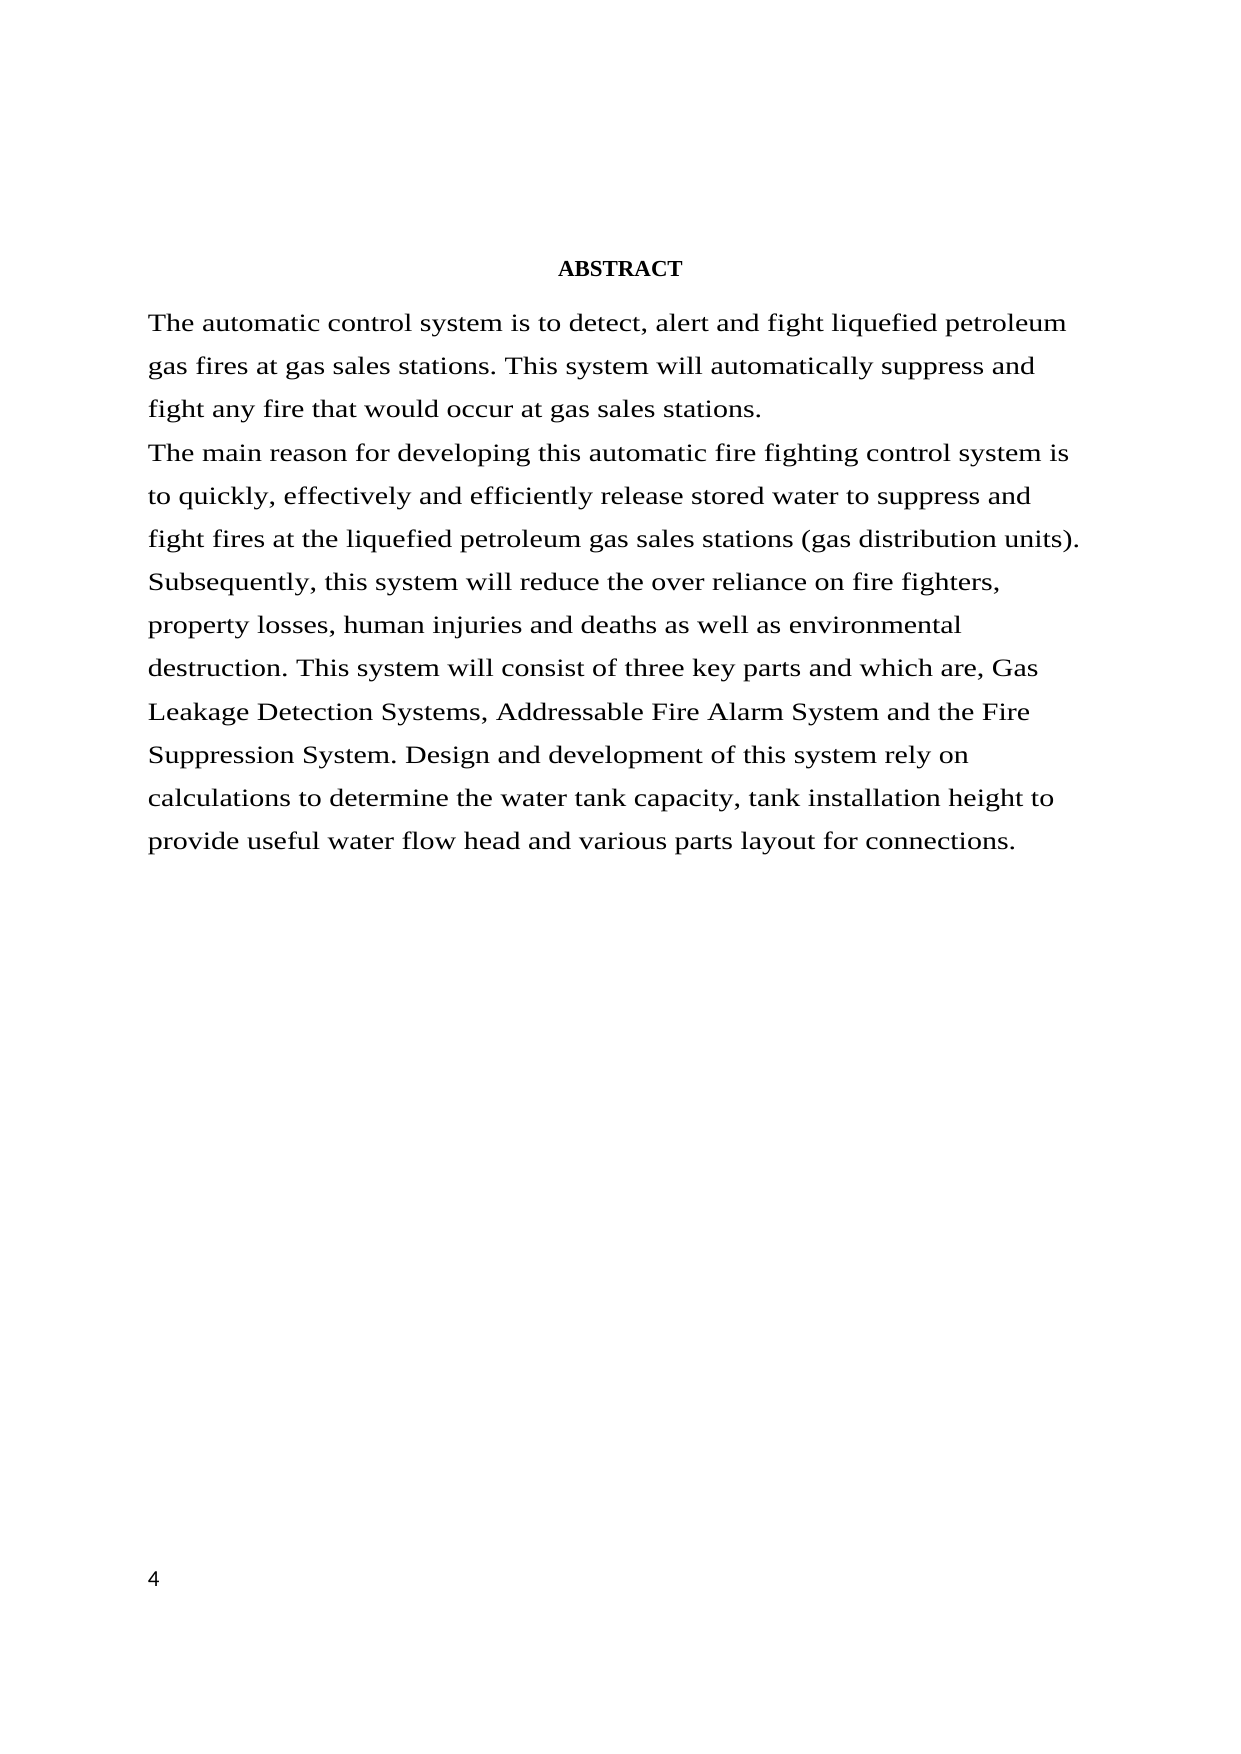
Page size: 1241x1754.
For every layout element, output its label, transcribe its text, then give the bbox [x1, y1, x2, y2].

subtitle ABSTRACT [148, 255, 1093, 281]
text The automatic control system is to detect, alert and fight liquefied petroleum gas fires at gas sales stations. This system will automatically suppress and fight any fire that would occur at gas sales stations. [148, 308, 1091, 423]
text The main reason for developing this automatic fire fighting control system is to quickly, effectively and efficiently release stored water to suppress and fight fires at the liquefied petroleum gas sales stations (gas distribution units). Subsequently, this system will reduce the over reliance on fire fighters, property losses, human injuries and deaths as well as environmental destruction. This system will consist of three key parts and which are, Gas Leakage Detection Systems, Addressable Fire Alarm System and the Fire Suppression System. Design and development of this system rely on calculations to determine the water tank capacity, tank installation height to provide useful water flow head and various parts layout for connections. [148, 438, 1091, 855]
